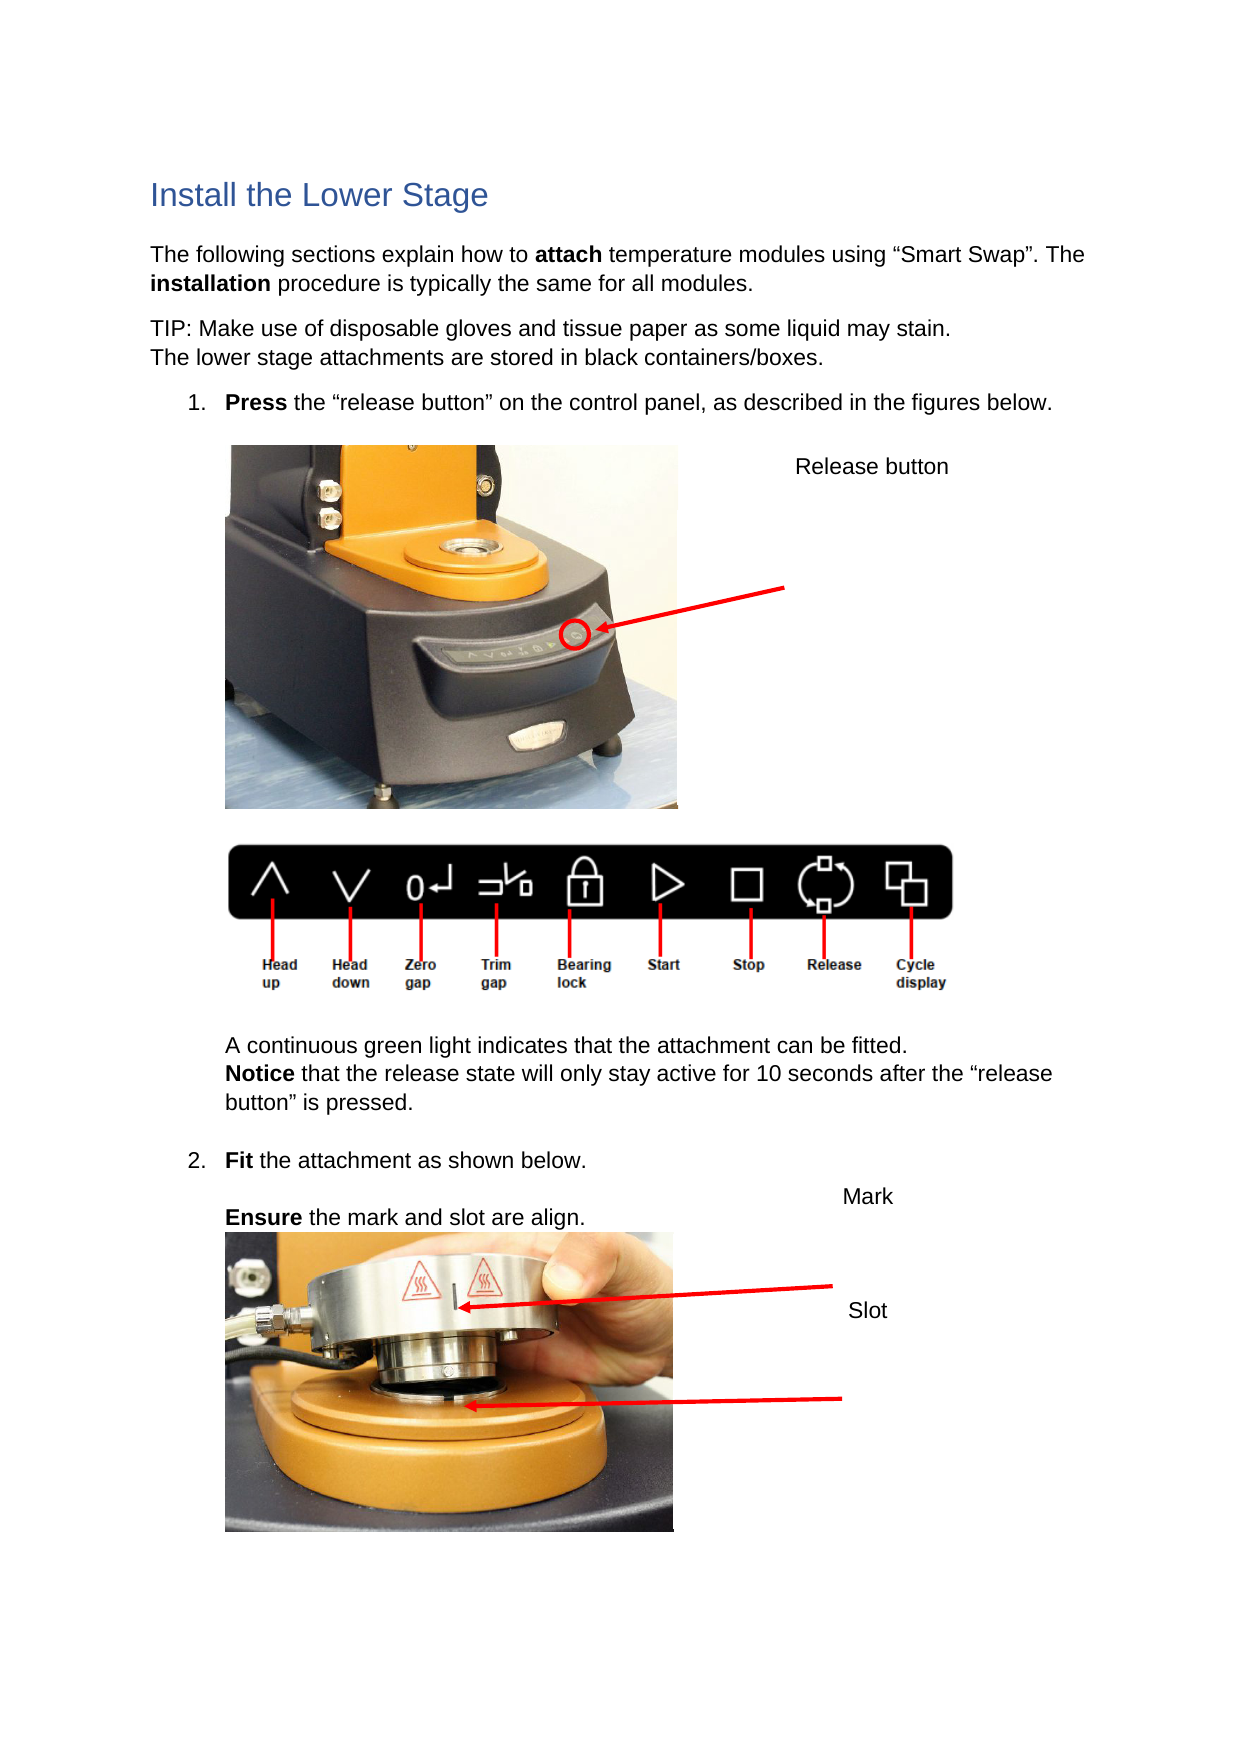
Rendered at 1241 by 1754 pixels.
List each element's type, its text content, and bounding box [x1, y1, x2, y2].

subtitle Install the Lower Stage [150, 175, 1090, 213]
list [187, 1147, 1090, 1562]
text TIP: Make use of disposable gloves and tissue paper as some liquid may stain. The lower stage attachments are stored in black containers/boxes. [150, 315, 1090, 370]
picture [225, 1232, 674, 1532]
picture [225, 838, 958, 1002]
picture [225, 445, 679, 809]
text The following sections explain how to attach temperature modules using “Smart Swap”. The installation procedure is typically the same for all modules. [150, 241, 1090, 296]
